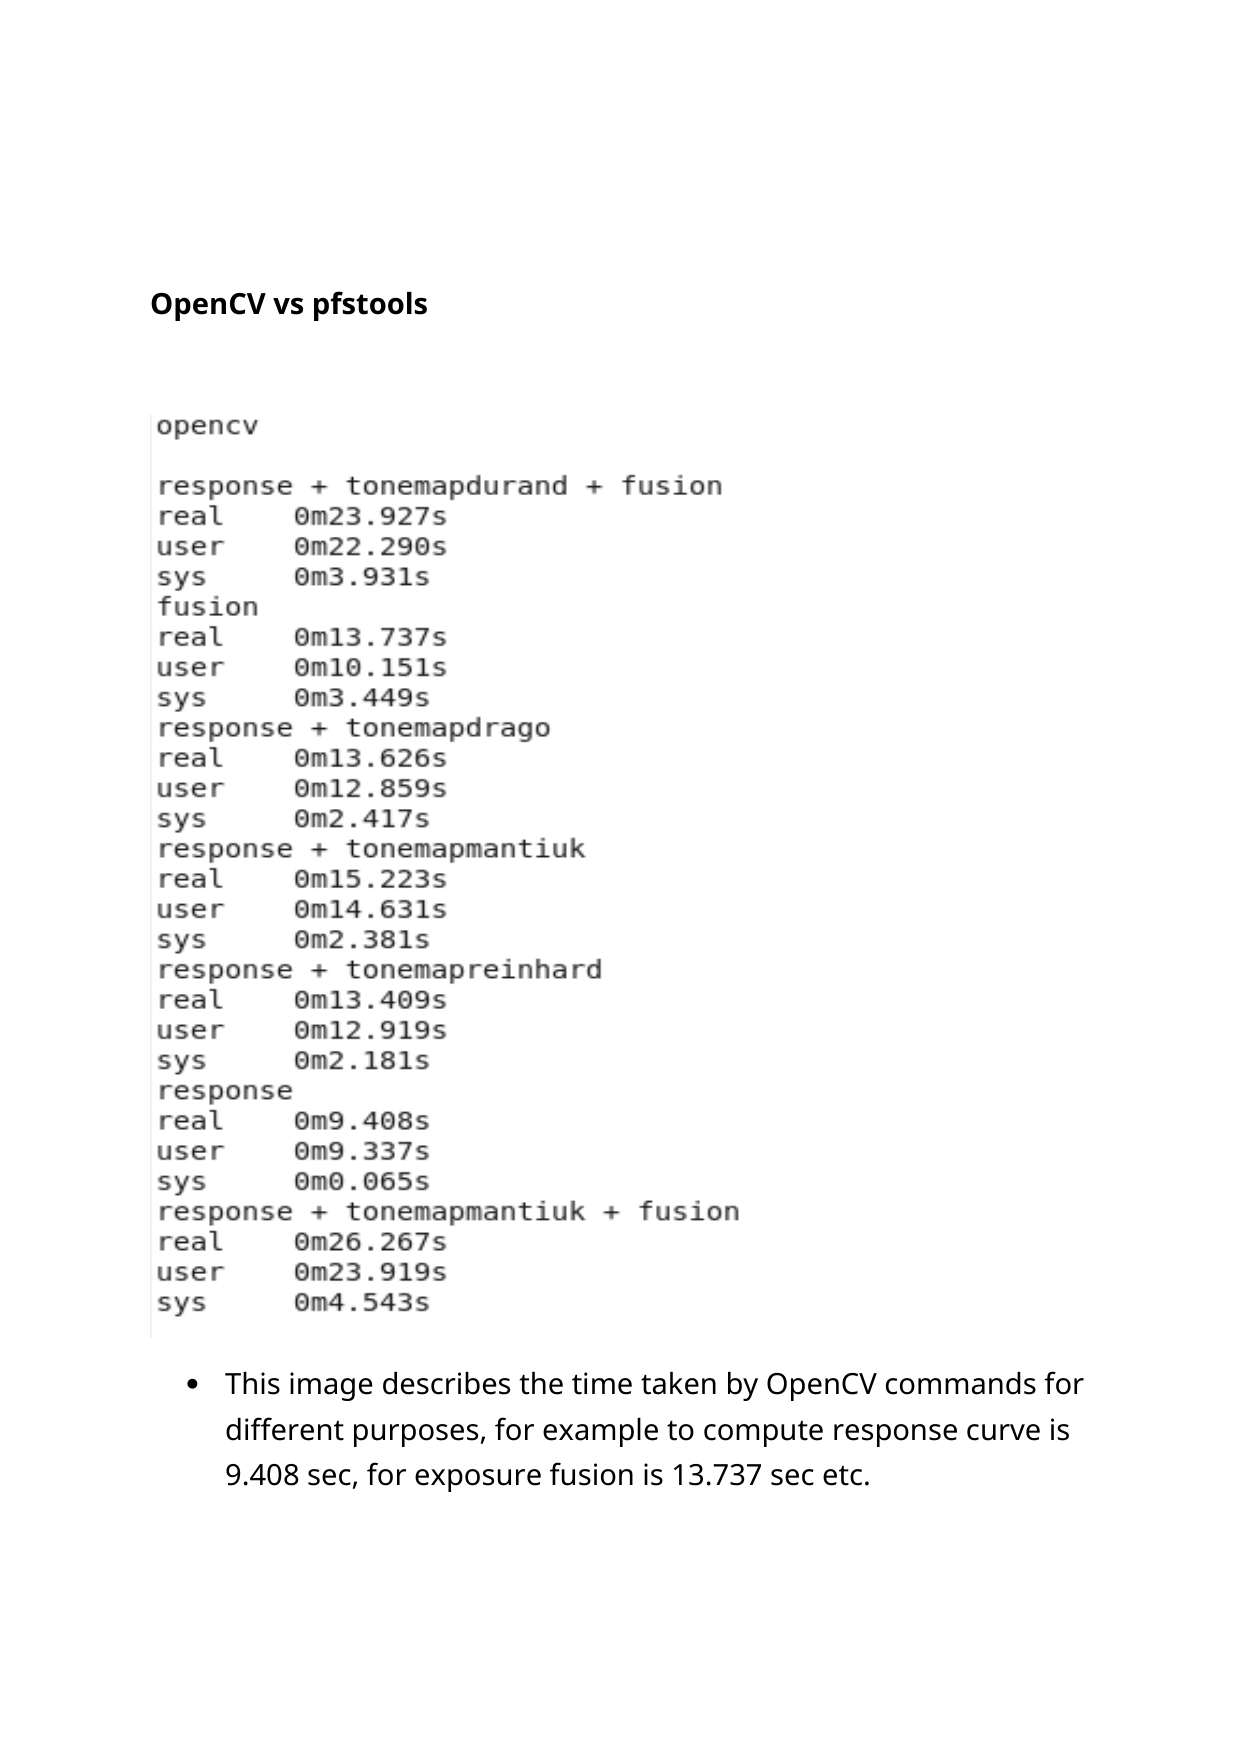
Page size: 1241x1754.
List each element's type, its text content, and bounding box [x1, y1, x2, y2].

picture [150, 415, 771, 1338]
list This image describes the time taken by OpenCV commands for different purposes, for example to compute response curve is 9.408 sec, for exposure fusion is 13.737 sec etc. [187, 1363, 1090, 1494]
text OpenCV vs pfstools [150, 283, 1090, 323]
